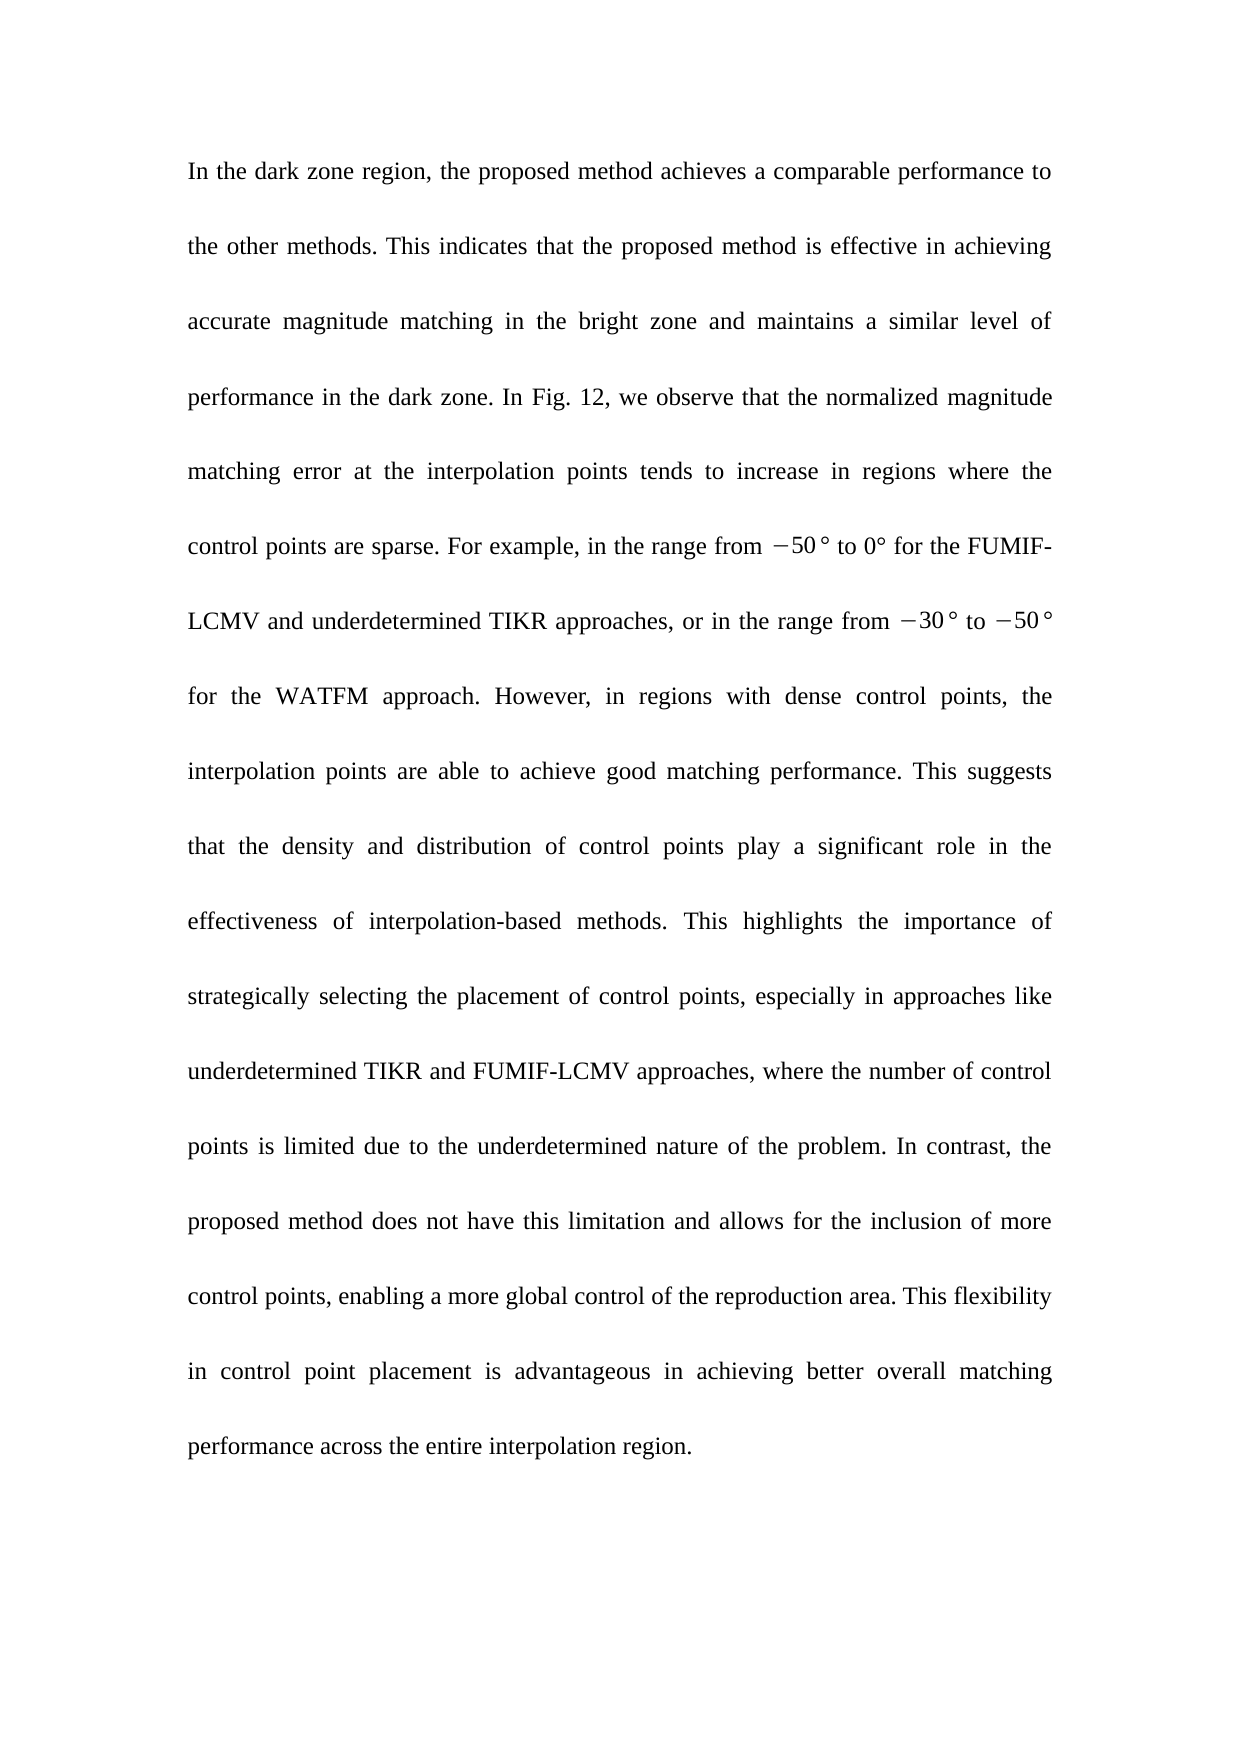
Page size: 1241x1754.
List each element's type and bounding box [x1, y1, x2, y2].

text [187, 152, 1053, 1464]
